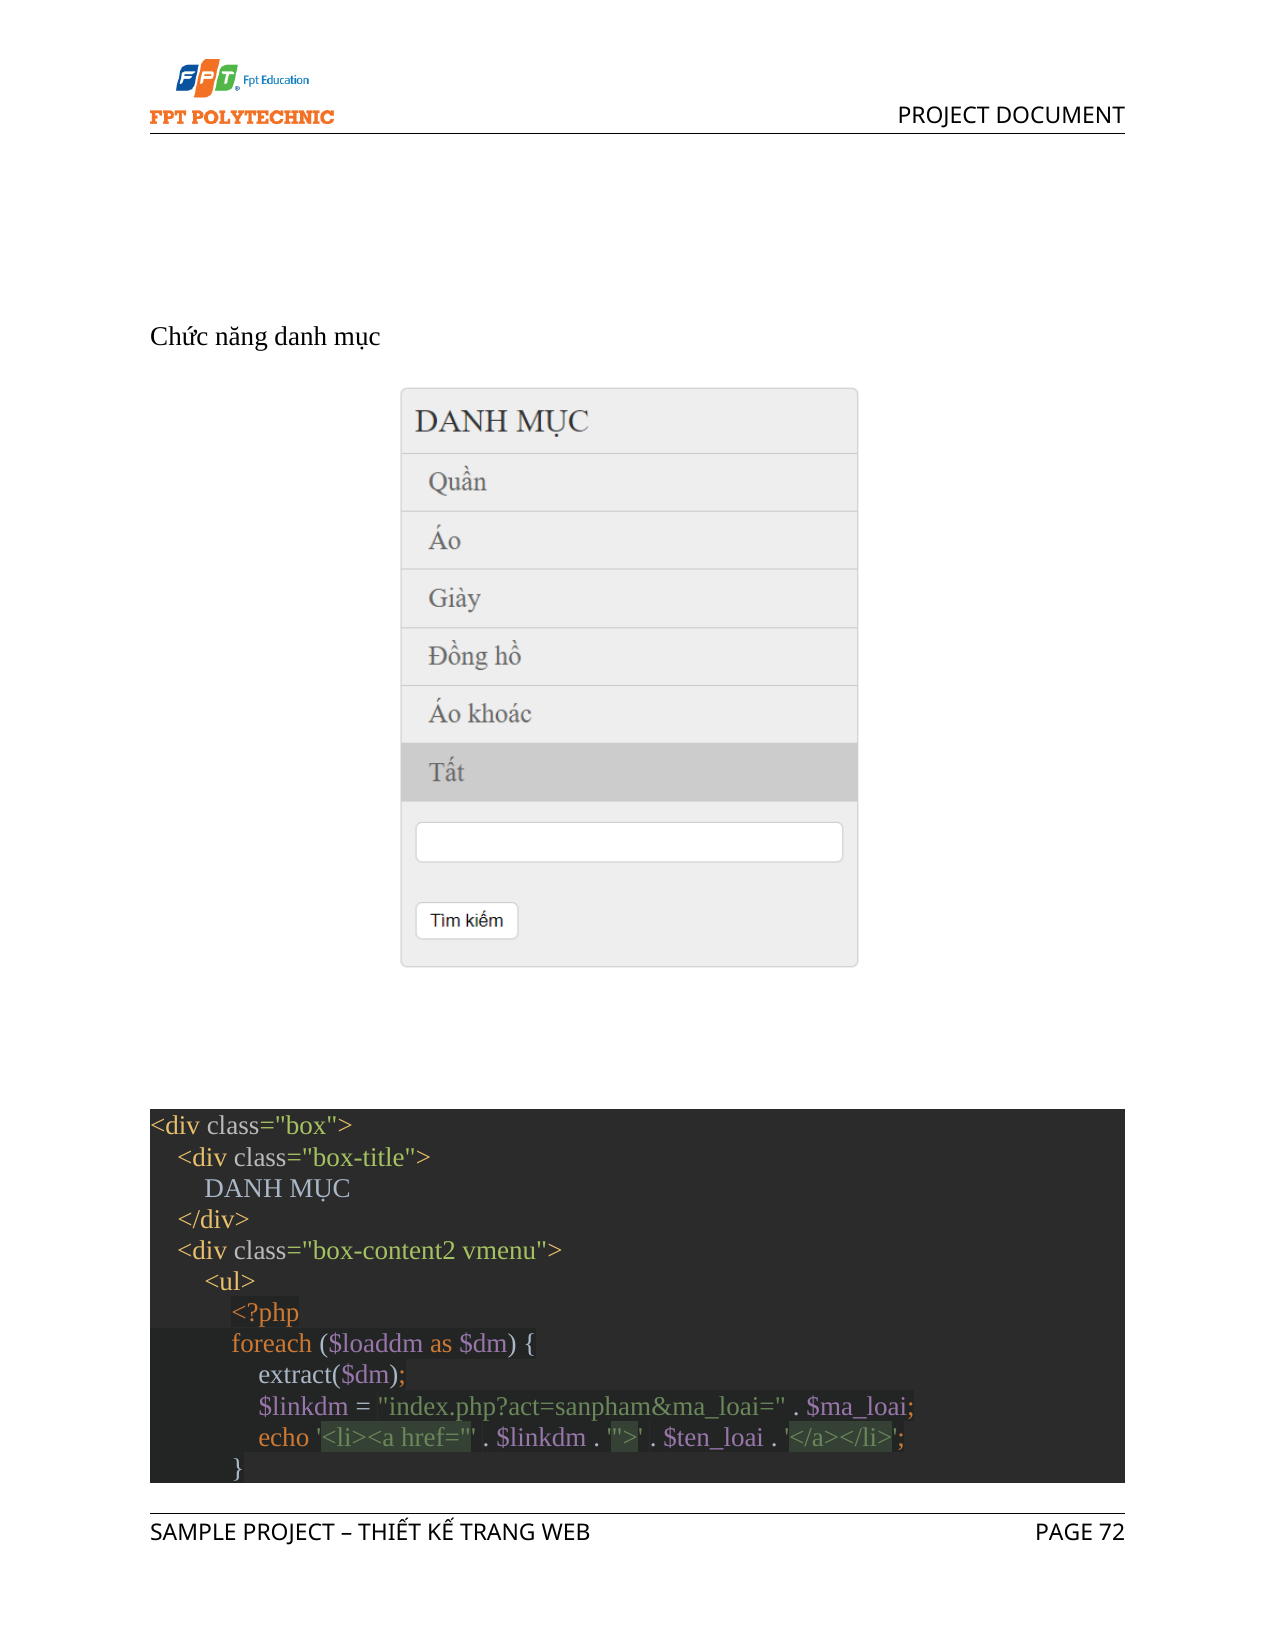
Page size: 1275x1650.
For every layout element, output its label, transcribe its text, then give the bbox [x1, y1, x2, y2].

picture [392, 376, 883, 978]
text Chức năng danh mục [150, 320, 1125, 351]
picture [150, 59, 336, 124]
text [150, 1109, 1125, 1483]
